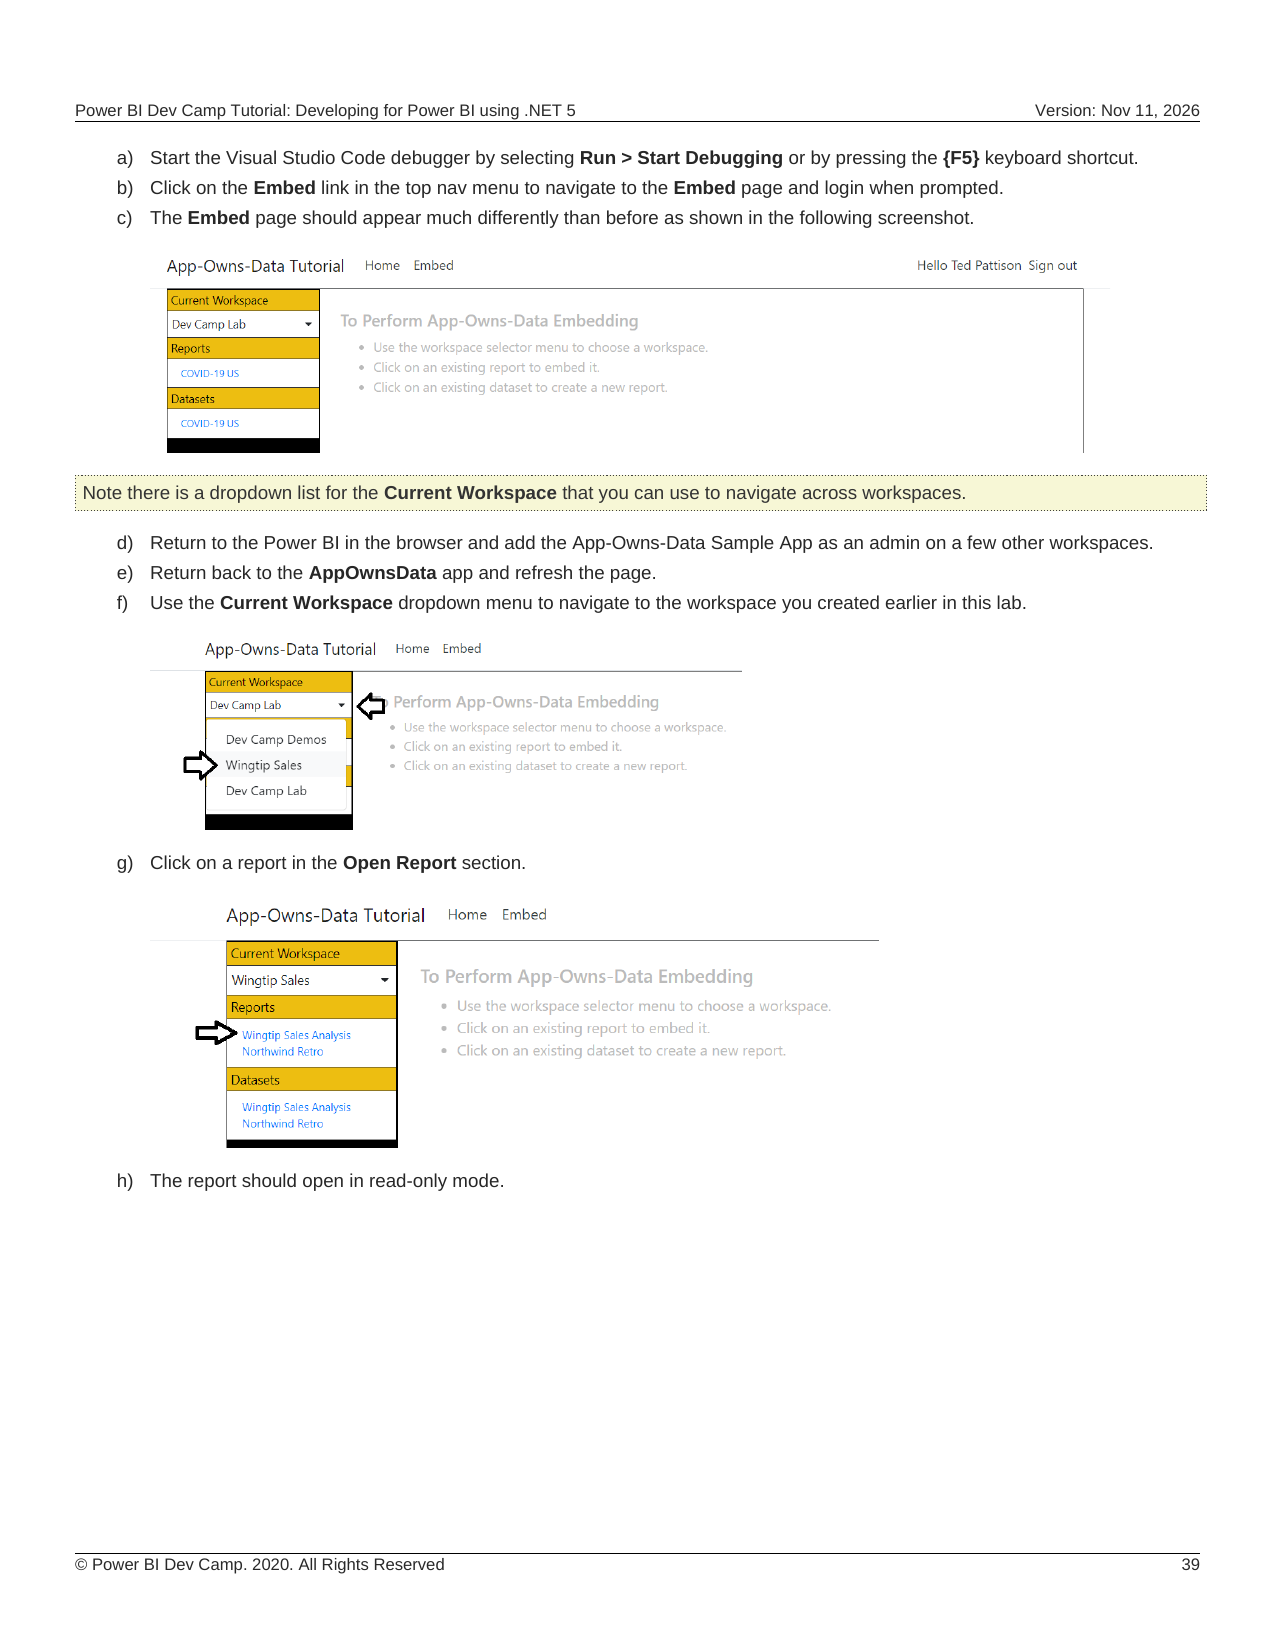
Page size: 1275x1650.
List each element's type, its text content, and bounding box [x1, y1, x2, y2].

text Start the Visual Studio Code debugger by selecting Run > Start Debugging or by pressing the {F5} keyboard shortcut. [117, 147, 1200, 168]
text Use the Current Workspace dropdown menu to navigate to the workspace you created earlier in this lab. [117, 591, 1200, 613]
text Note there is a dropdown list for the Current Workspace that you can use to navigate across workspaces. [75, 475, 1207, 511]
picture [150, 895, 879, 1148]
text The report should open in read-only mode. [117, 1169, 1200, 1191]
picture [150, 250, 1110, 453]
text Click on a report in the Open Report section. [117, 852, 1200, 873]
text Click on the Embed link in the top nav menu to navigate to the Embed page and login when prompted. [117, 177, 1200, 198]
text Return back to the AppOwnsData app and refresh the page. [117, 562, 1200, 583]
picture [150, 635, 742, 830]
text The Embed page should appear much differently than before as shown in the following screenshot. [117, 207, 1200, 228]
text Return to the Power BI in the browser and add the App-Owns-Data Sample App as an admin on a few other workspaces. [117, 532, 1200, 553]
